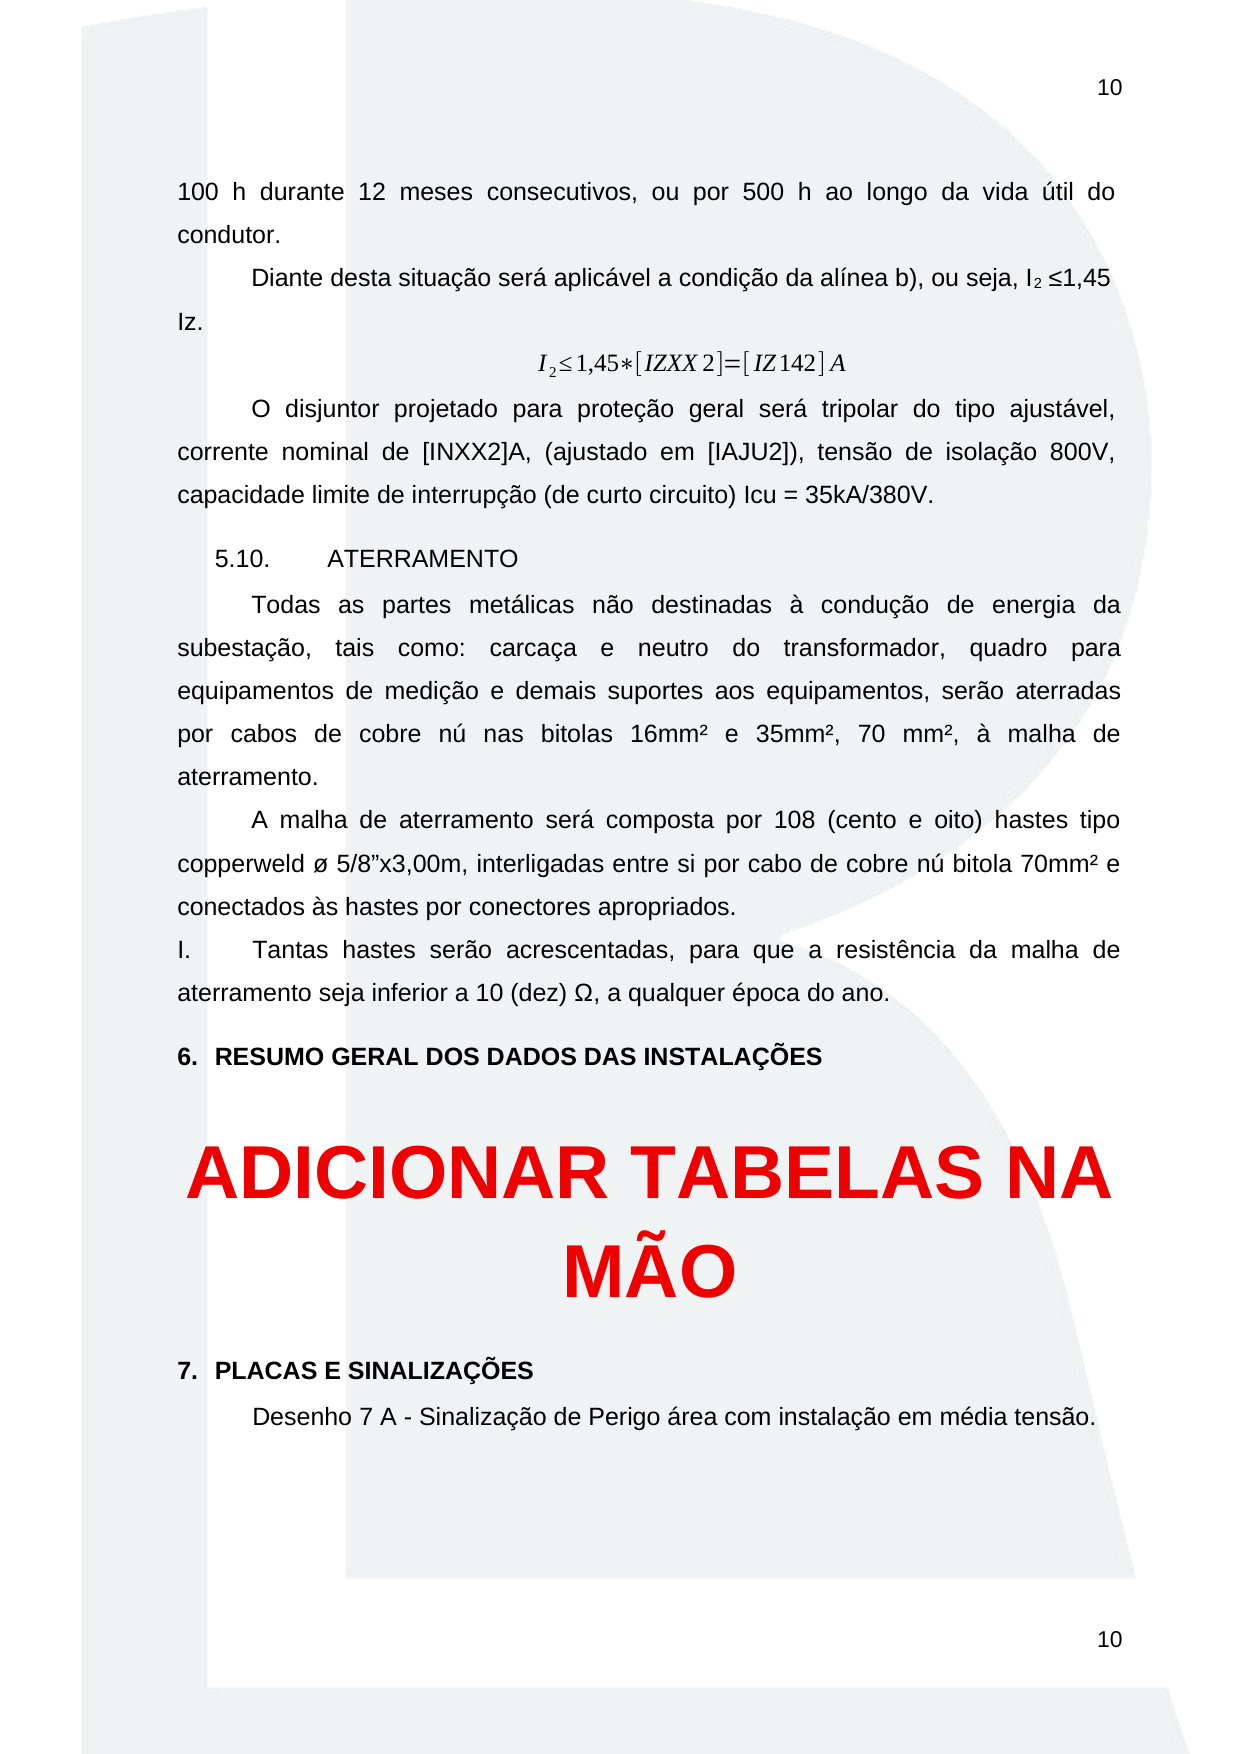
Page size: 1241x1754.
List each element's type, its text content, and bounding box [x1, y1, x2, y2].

text O disjuntor projetado para proteção geral será tripolar do tipo ajustável, corrente nominal de [INXX2]A, (ajustado em [IAJU2]), tensão de isolação 800V, capacidade limite de interrupção (de curto circuito) Icu = 35kA/380V. [177, 394, 1117, 509]
text ADICIONAR TABELAS NA MÃO [177, 1128, 1122, 1313]
subtitle ATERRAMENTO [214, 544, 1122, 573]
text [177, 177, 1117, 249]
subtitle PLACAS E SINALIZAÇÕES [177, 1356, 1122, 1385]
list Tantas hastes serão acrescentadas, para que a resistência da malha de aterramento seja inferior a 10 (dez) Ω, a qualquer época do ano. [177, 935, 1122, 1007]
text Diante desta situação será aplicável a condição da alínea b), ou seja, I2 [177, 263, 1117, 335]
list RESUMO GERAL DOS DADOS DAS INSTALAÇÕES [177, 1042, 1122, 1071]
text A malha de aterramento será composta por 108 (cento e oito) hastes tipo copperweld ø 5/8”x3,00m, interligadas entre si por cabo de cobre nú bitola 70mm² e conectados às hastes por conectores apropriados. [177, 805, 1122, 920]
text Desenho 7 A - Sinalização de Perigo área com instalação em média tensão. [252, 1402, 1122, 1431]
text Todas as partes metálicas não destinadas à condução de energia da subestação, tais como: carcaça e neutro do transformador, quadro para equipamentos de medição e demais suportes aos equipamentos, serão aterradas por cabos de cobre nú nas bitolas 16mm² e 35mm², 70 mm², à malha de aterramento. [177, 590, 1122, 791]
